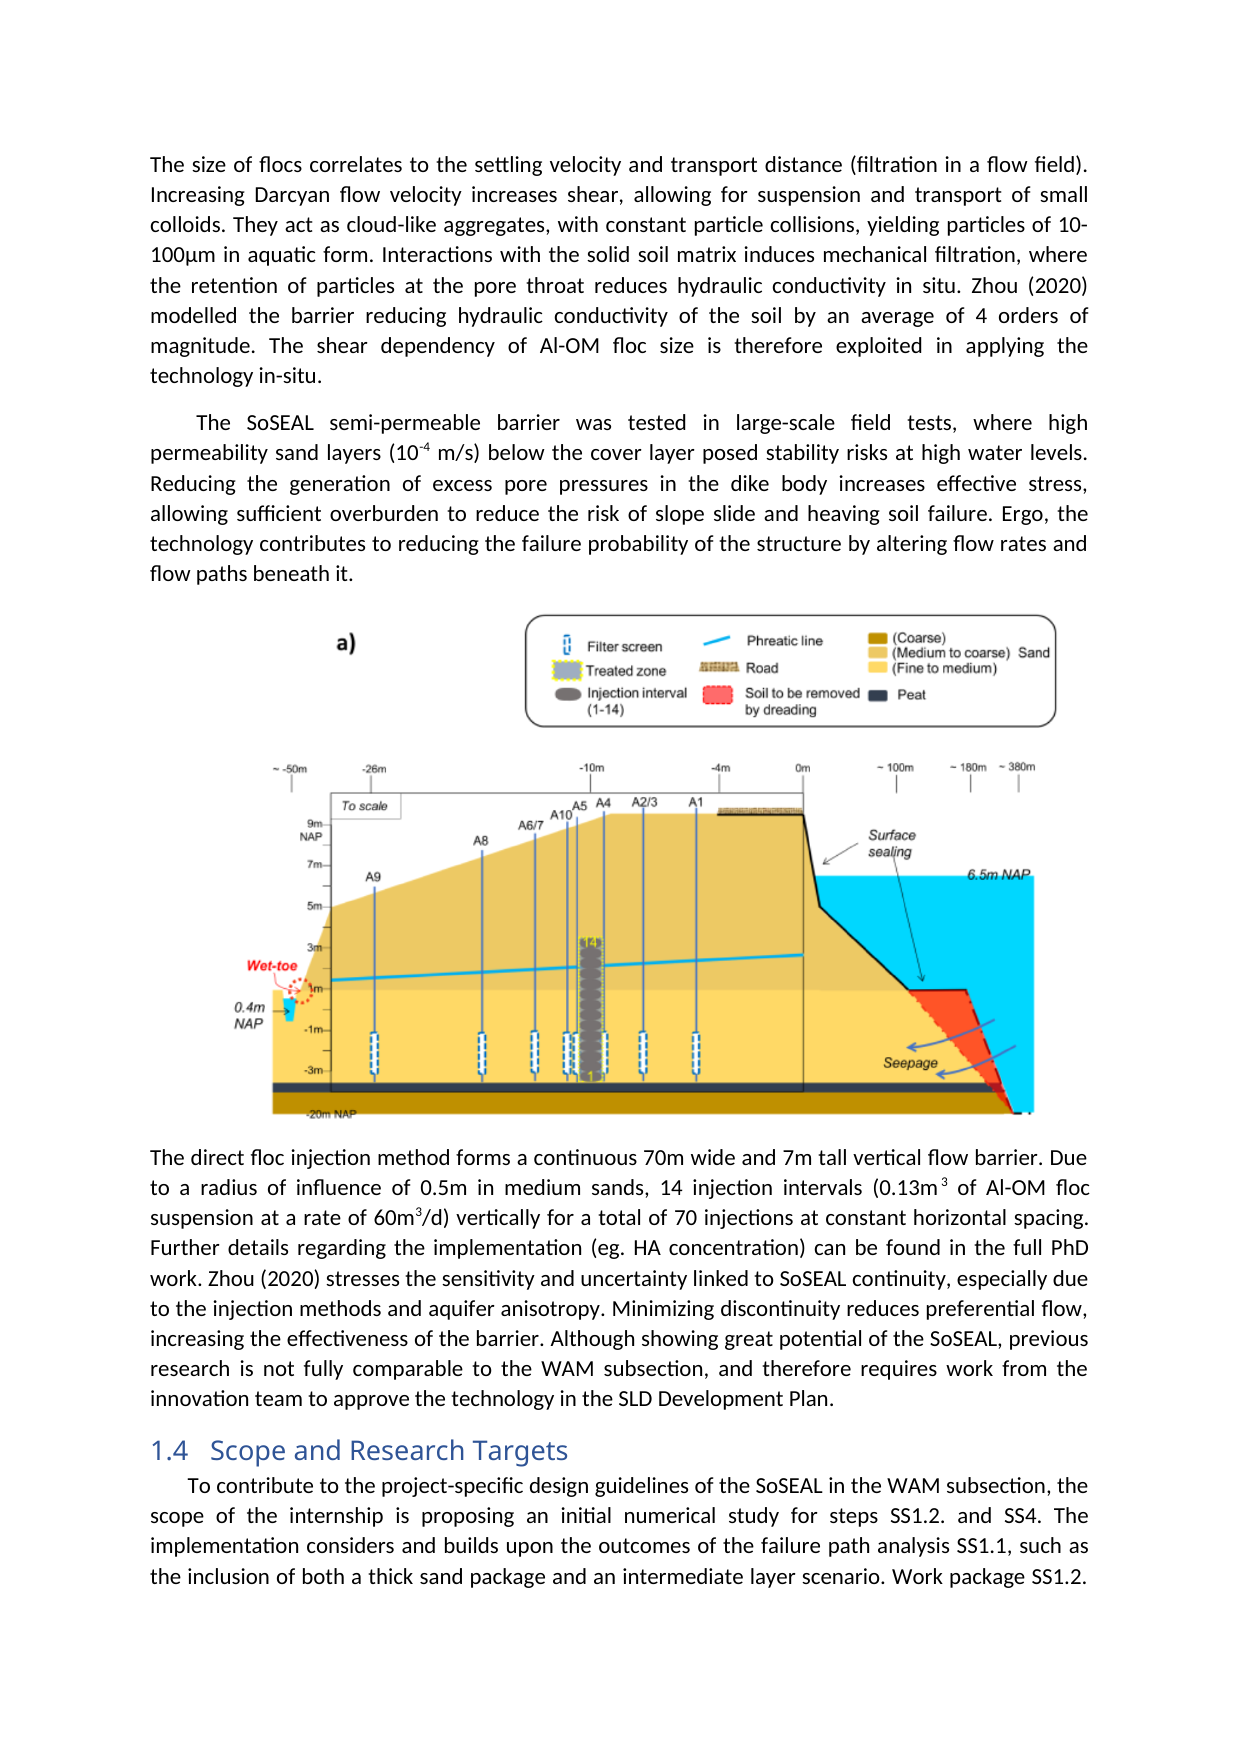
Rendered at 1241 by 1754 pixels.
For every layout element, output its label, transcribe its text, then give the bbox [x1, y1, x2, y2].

subtitle Scope and Research Targets [150, 1431, 1090, 1468]
picture [232, 607, 1058, 1123]
text The size of flocs correlates to the settling velocity and transport distance (filtration in a flow field). Increasing Darcyan flow velocity increases shear, allowing for suspension and transport of small colloids. They act as cloud-like aggregates, with constant particle collisions, yielding particles of 10-100µm in aquatic form. Interactions with the solid soil matrix induces mechanical filtration, where the retention of particles at the pore throat reduces hydraulic conductivity in situ. Zhou (2020) modelled the barrier reducing hydraulic conductivity of the soil by an average of 4 orders of magnitude. The shear dependency of Al-OM floc size is therefore exploited in applying the technology in-situ. [150, 150, 1090, 389]
text The direct floc injection method forms a continuous 70m wide and 7m tall vertical flow barrier. Due to a radius of influence of 0.5m in medium sands, 14 injection intervals (0.13m3 of Al-OM floc suspension at a rate of 60m3/d) vertically for a total of 70 injections at constant horizontal spacing. Further details regarding the implementation (eg. HA concentration) can be found in the full PhD work. Zhou (2020) stresses the sensitivity and uncertainty linked to SoSEAL continuity, especially due to the injection methods and aquifer anisotropy. Minimizing discontinuity reduces preferential flow, increasing the effectiveness of the barrier. Although showing great potential of the SoSEAL, previous research is not fully comparable to the WAM subsection, and therefore requires work from the innovation team to approve the technology in the SLD Development Plan. [150, 1143, 1090, 1413]
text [150, 1471, 1090, 1590]
text The SoSEAL semi-permeable barrier was tested in large-scale field tests, where high permeability sand layers (10-4 m/s) below the cover layer posed stability risks at high water levels. Reducing the generation of excess pore pressures in the dike body increases effective stress, allowing sufficient overburden to reduce the risk of slope slide and heaving soil failure. Ergo, the technology contributes to reducing the failure probability of the structure by altering flow rates and flow paths beneath it. [150, 408, 1090, 587]
